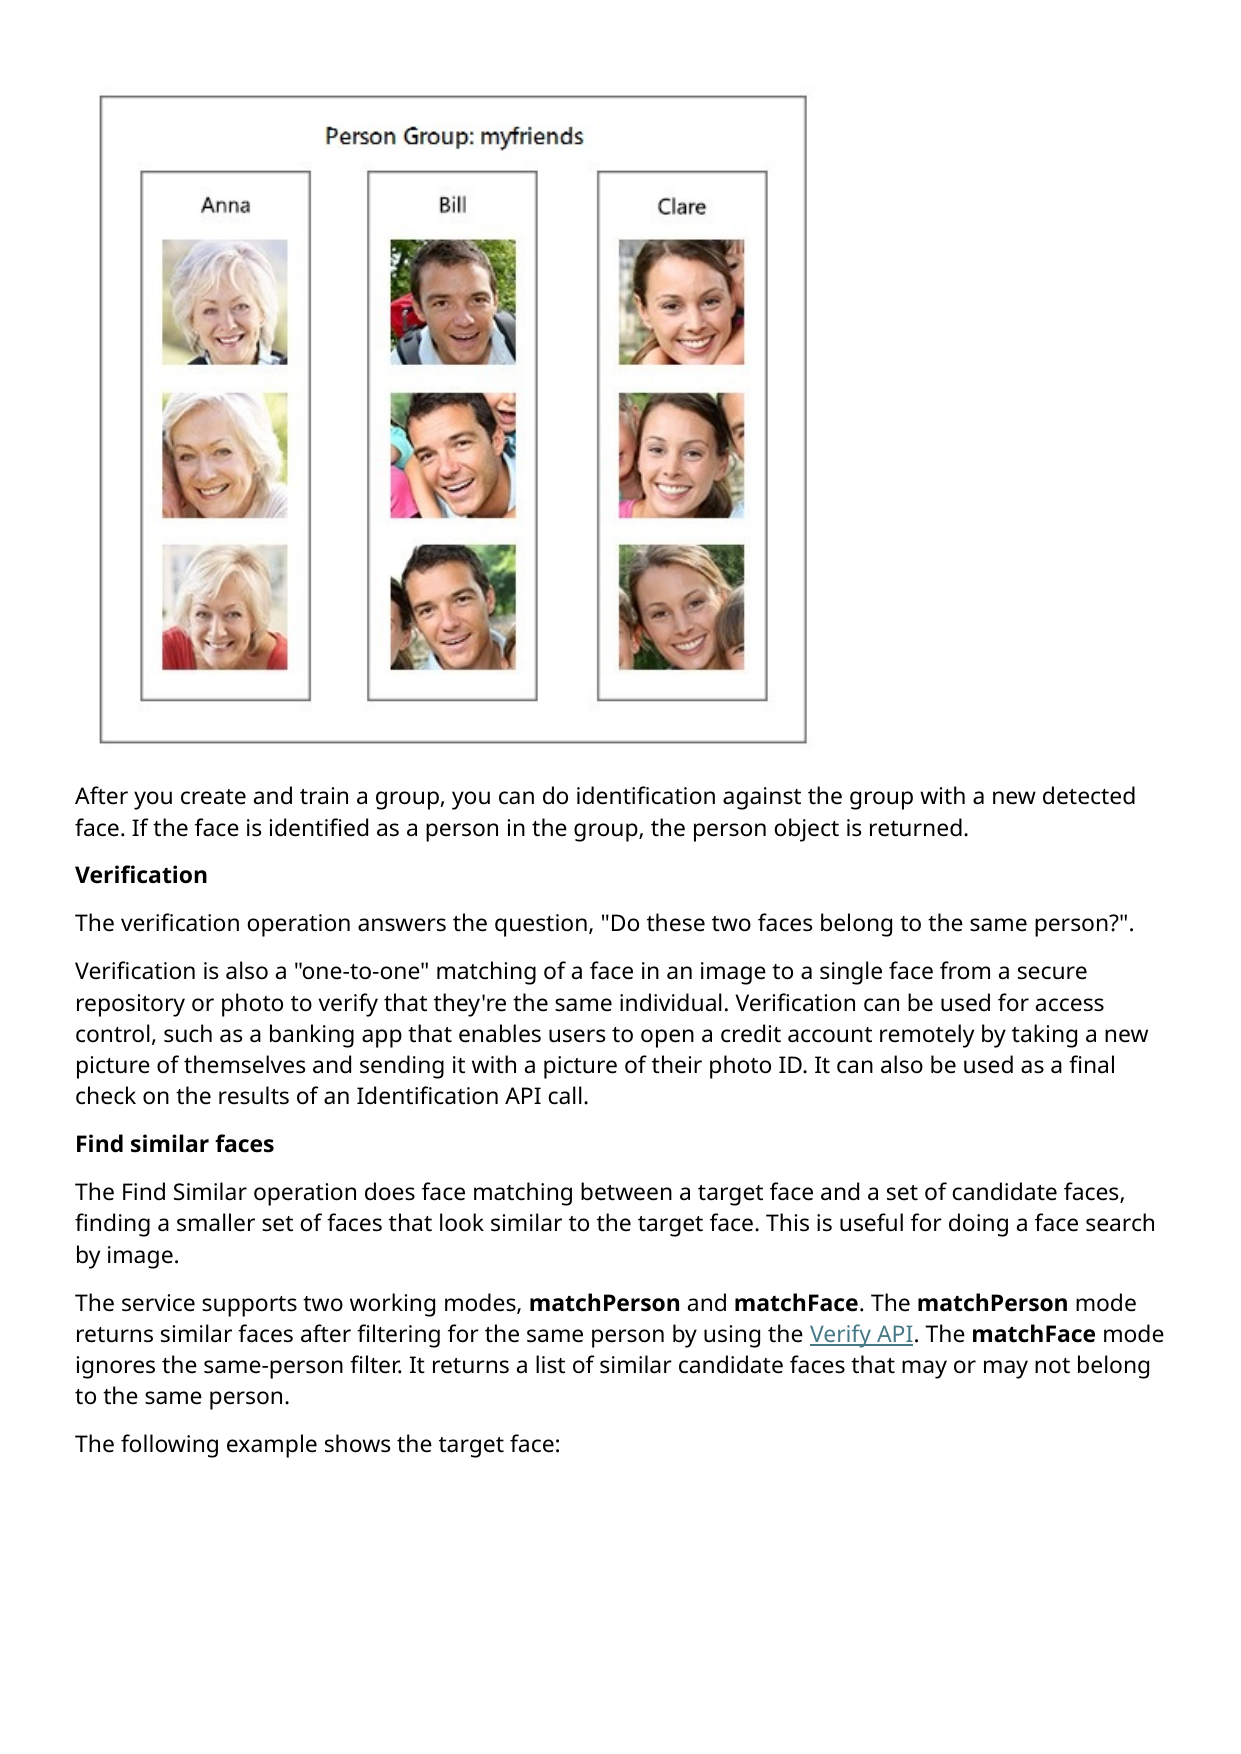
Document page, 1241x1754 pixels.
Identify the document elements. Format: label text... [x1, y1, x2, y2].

text Verification [75, 859, 1165, 891]
text The service supports two working modes, matchPerson and matchFace. The matchPerson mode returns similar faces after filtering for the same person by using the Verify API. The matchFace mode ignores the same-person filter. It returns a list of similar candidate faces that may or may not belong to the same person. [75, 1286, 1165, 1411]
text After you create and train a group, you can do identification against the group with a new detected face. If the face is identified as a person in the group, the person object is returned. [75, 780, 1165, 843]
text The following example shows the target face: [75, 1428, 1165, 1459]
text The verification operation answers the question, "Do these two faces belong to the same person?". [75, 907, 1165, 938]
text Find similar faces [75, 1128, 1165, 1159]
text Verification is also a "one-to-one" matching of a face in an image to a single face from a secure repository or photo to verify that they're the same individual. Verification can be used for access control, such as a banking app that enables users to open a credit account remotely by taking a new picture of themselves and sending it with a picture of their photo ID. It can also be used as a final check on the results of an Identification API call. [75, 955, 1165, 1111]
picture [75, 75, 832, 764]
text The Find Similar operation does face matching between a target face and a set of candidate faces, finding a smaller set of faces that look similar to the target face. This is useful for doing a face search by image. [75, 1176, 1165, 1270]
